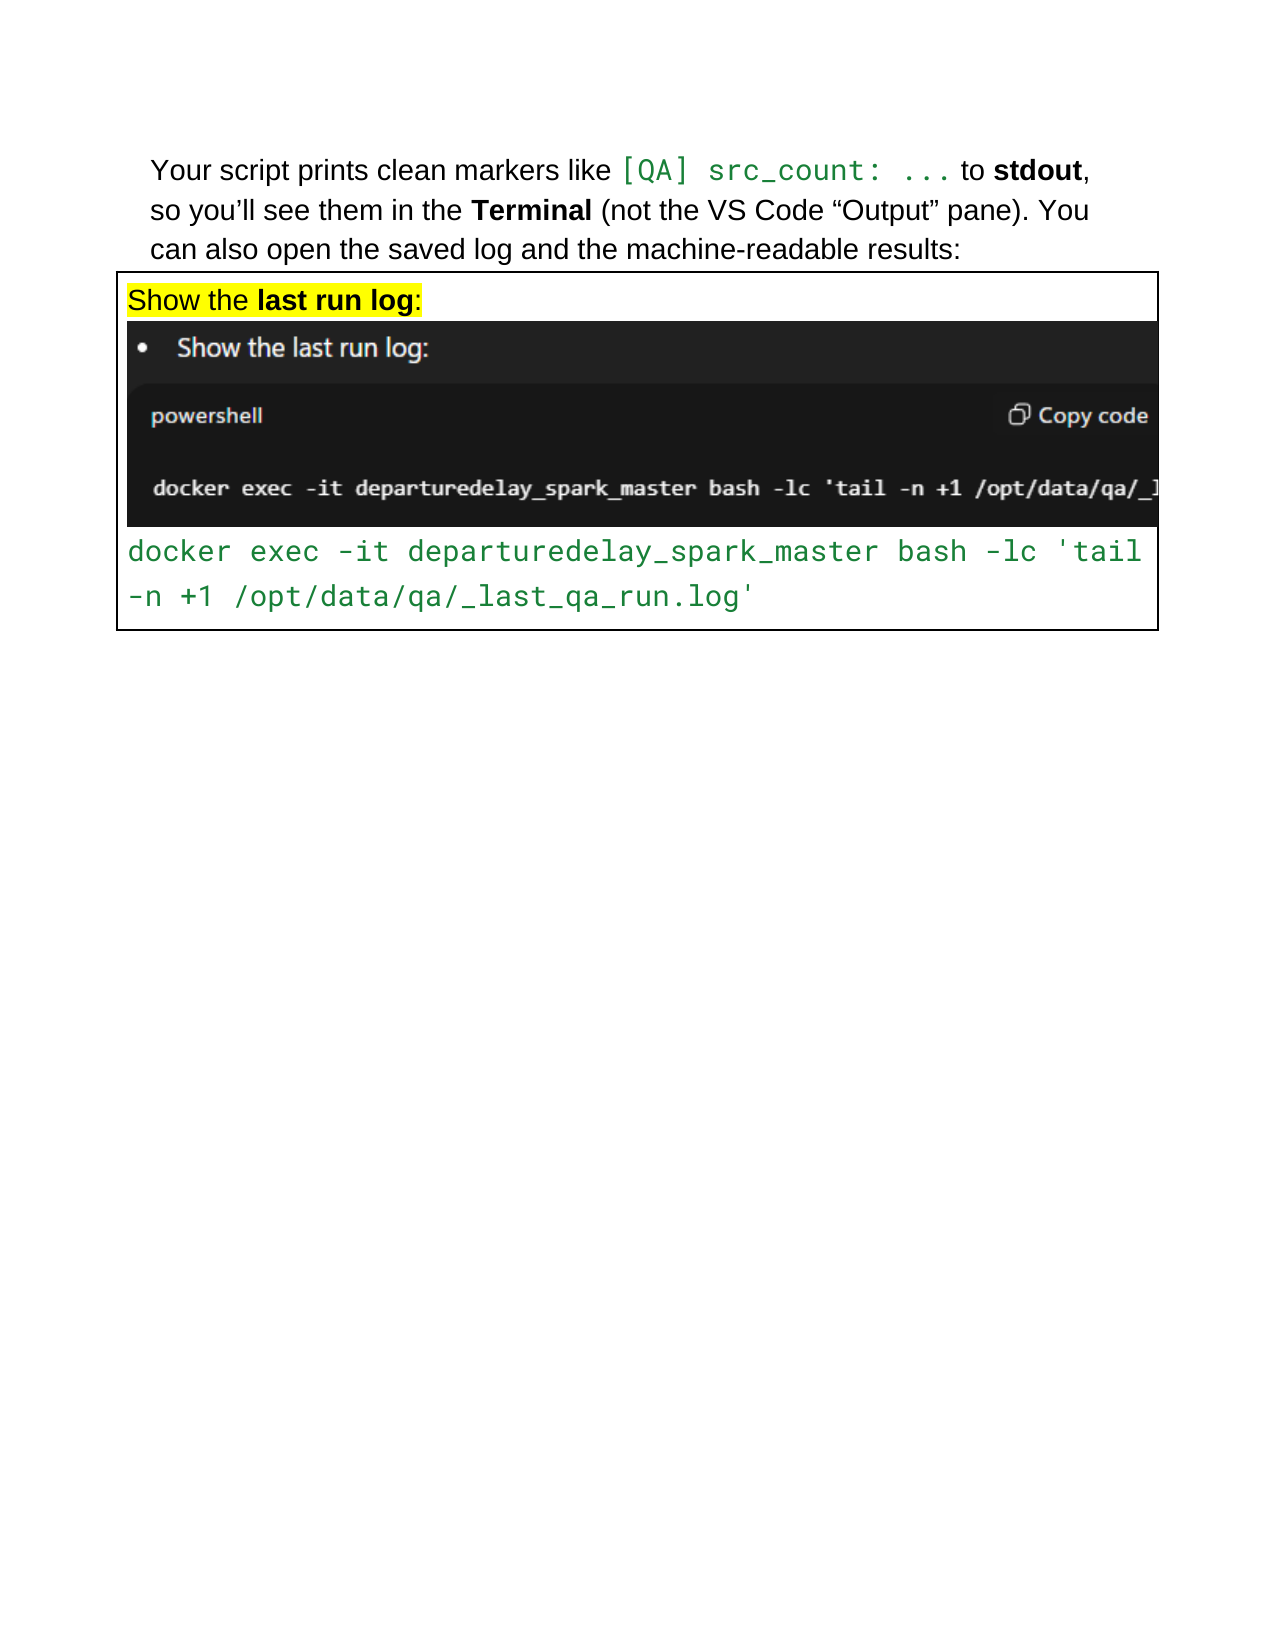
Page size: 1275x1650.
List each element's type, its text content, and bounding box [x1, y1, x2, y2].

table_header Show the last run log: docker exec -it departuredelay_spark_master bash -lc 'tail -n +1 /opt/data/qa/_last_qa_run.log' [118, 273, 1157, 629]
picture [127, 321, 1159, 527]
text Your script prints clean markers like [QA] src_count: ... to stdout, so you’ll see them in the Terminal (not the VS Code “Output” pane). You can also open the saved log and the machine-readable results: [150, 150, 1125, 266]
